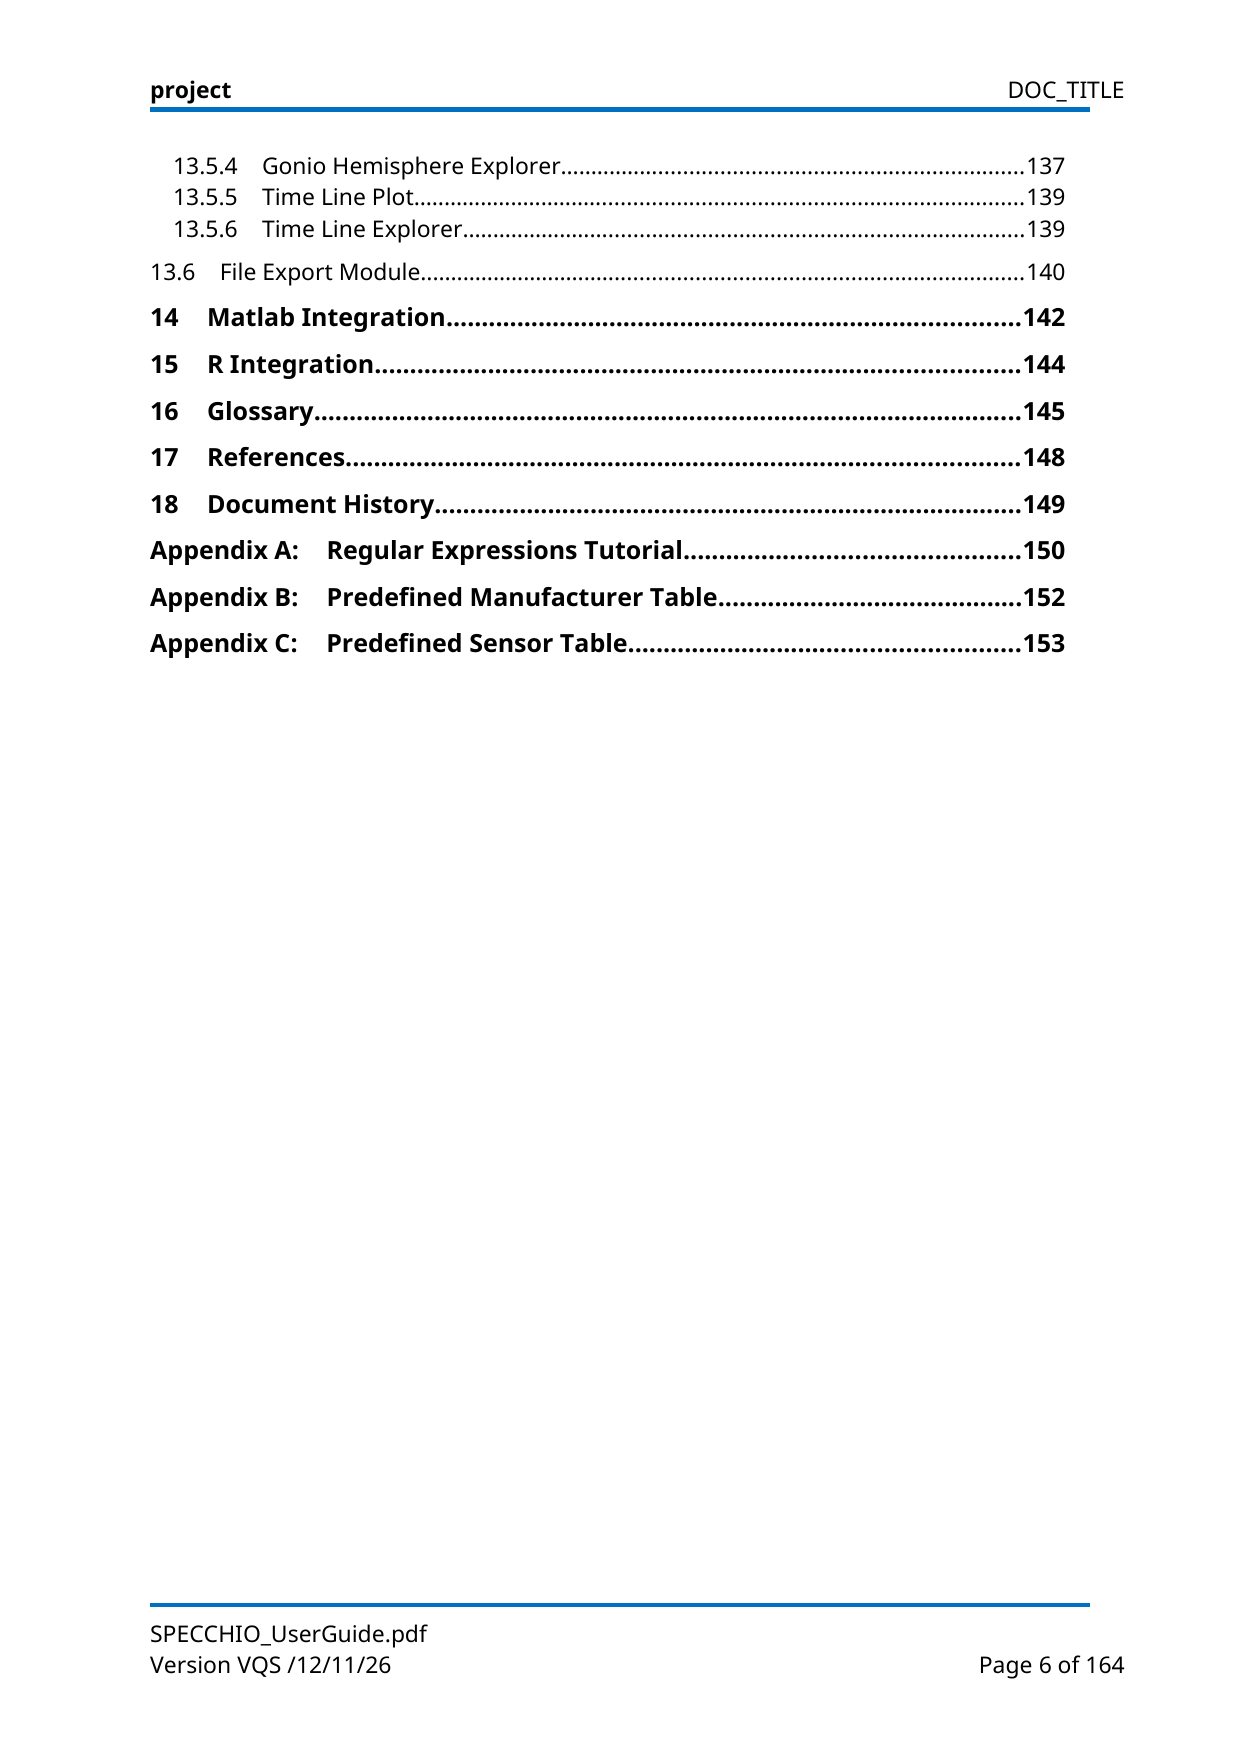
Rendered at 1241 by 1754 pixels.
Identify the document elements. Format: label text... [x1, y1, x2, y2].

text 18 Document History 149 [150, 486, 1090, 520]
text Appendix A: Regular Expressions Tutorial 150 [150, 533, 1090, 567]
text 14 Matlab Integration 142 [150, 300, 1090, 334]
text 15 R Integration 144 [150, 347, 1090, 381]
text 13.5.6 Time Line Explorer 139 [173, 212, 1090, 244]
text 13.5.5 Time Line Plot 139 [173, 181, 1090, 212]
text Appendix C: Predefined Sensor Table 153 [150, 626, 1090, 660]
text 13.5.4 Gonio Hemisphere Explorer 137 [173, 150, 1090, 181]
text 17 References 148 [150, 440, 1090, 474]
text 16 Glossary 145 [150, 393, 1090, 427]
text Appendix B: Predefined Manufacturer Table 152 [150, 579, 1090, 613]
text 13.6 File Export Module 140 [150, 256, 1090, 287]
